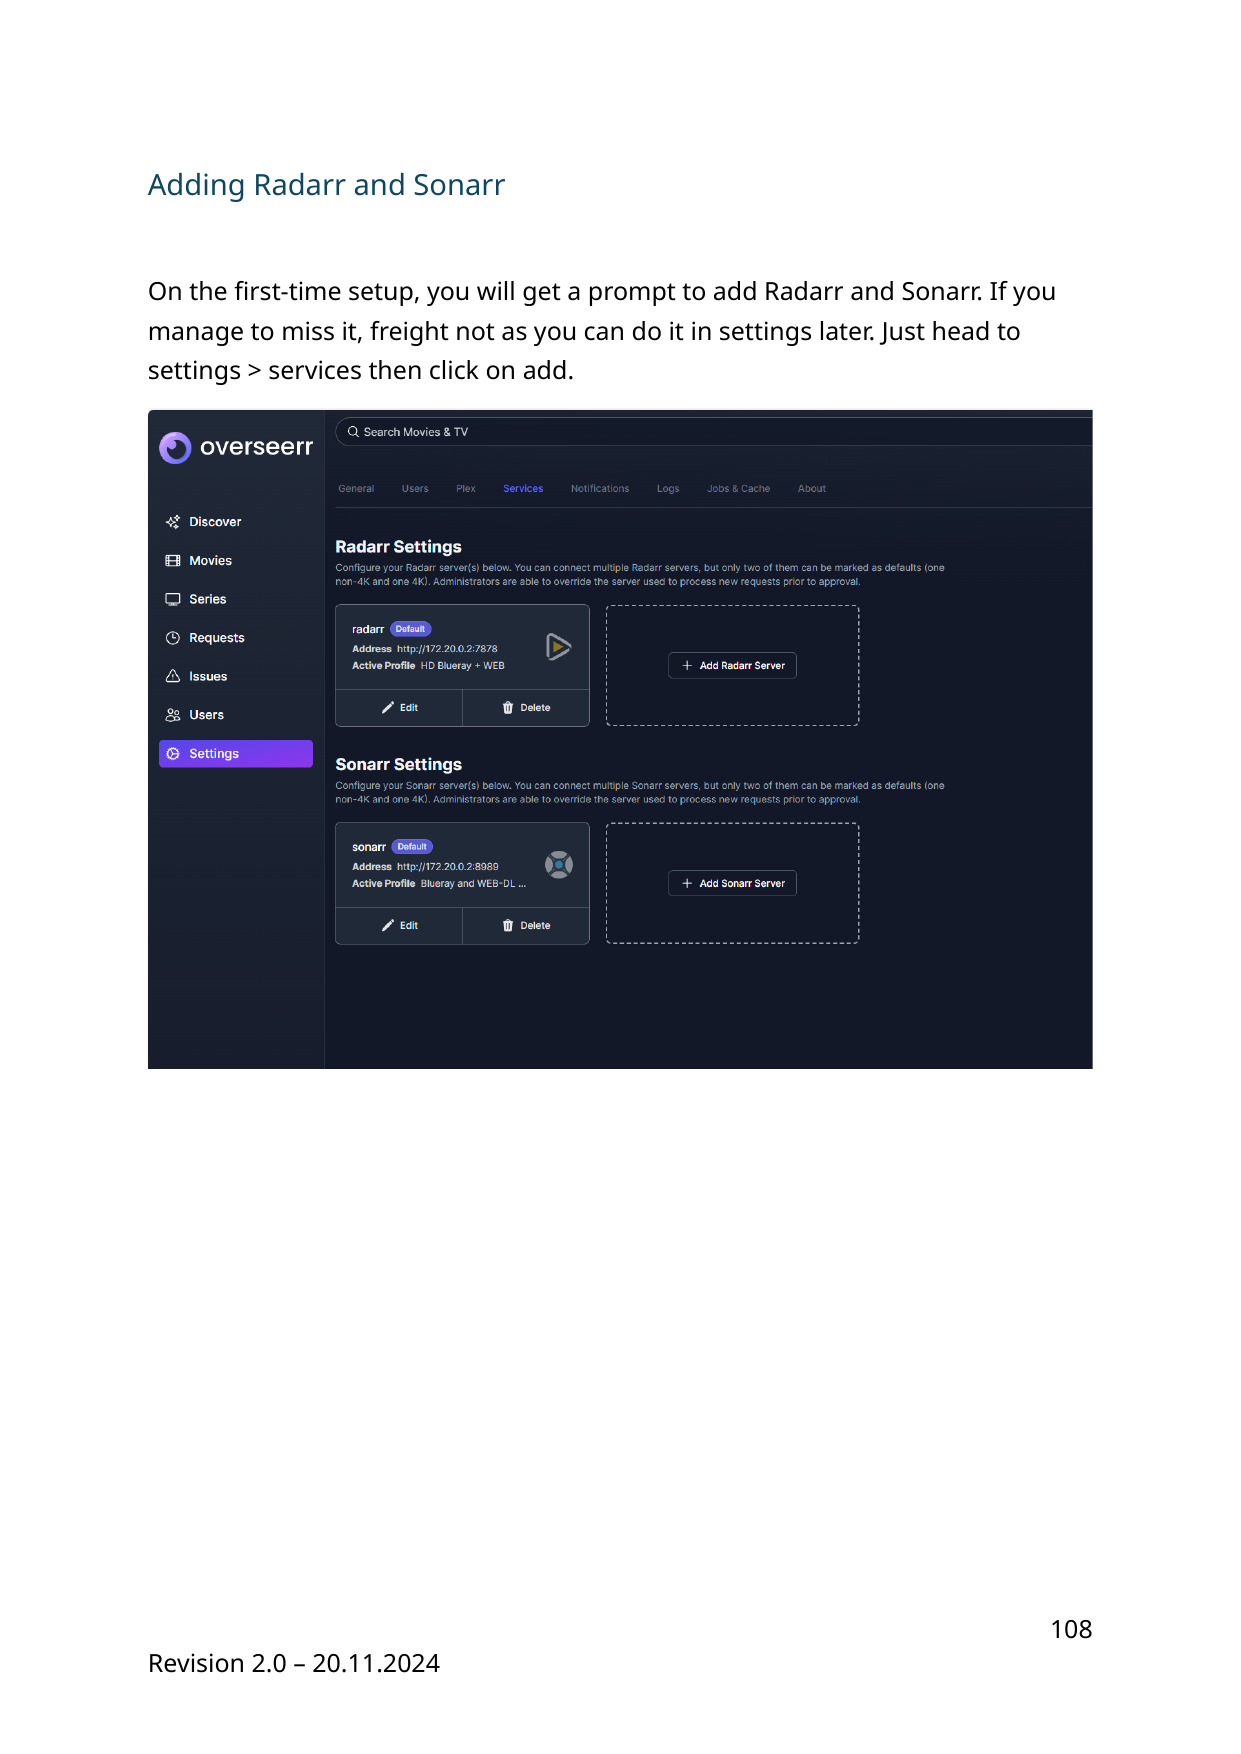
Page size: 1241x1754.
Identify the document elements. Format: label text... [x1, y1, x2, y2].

subtitle Adding Radarr and Sonarr [148, 164, 1093, 204]
picture [147, 408, 1093, 1069]
text On the first-time setup, you will get a prompt to add Radarr and Sonarr. If you manage to miss it, freight not as you can do it in settings later. Just head to settings > services then click on add. [148, 274, 1093, 386]
